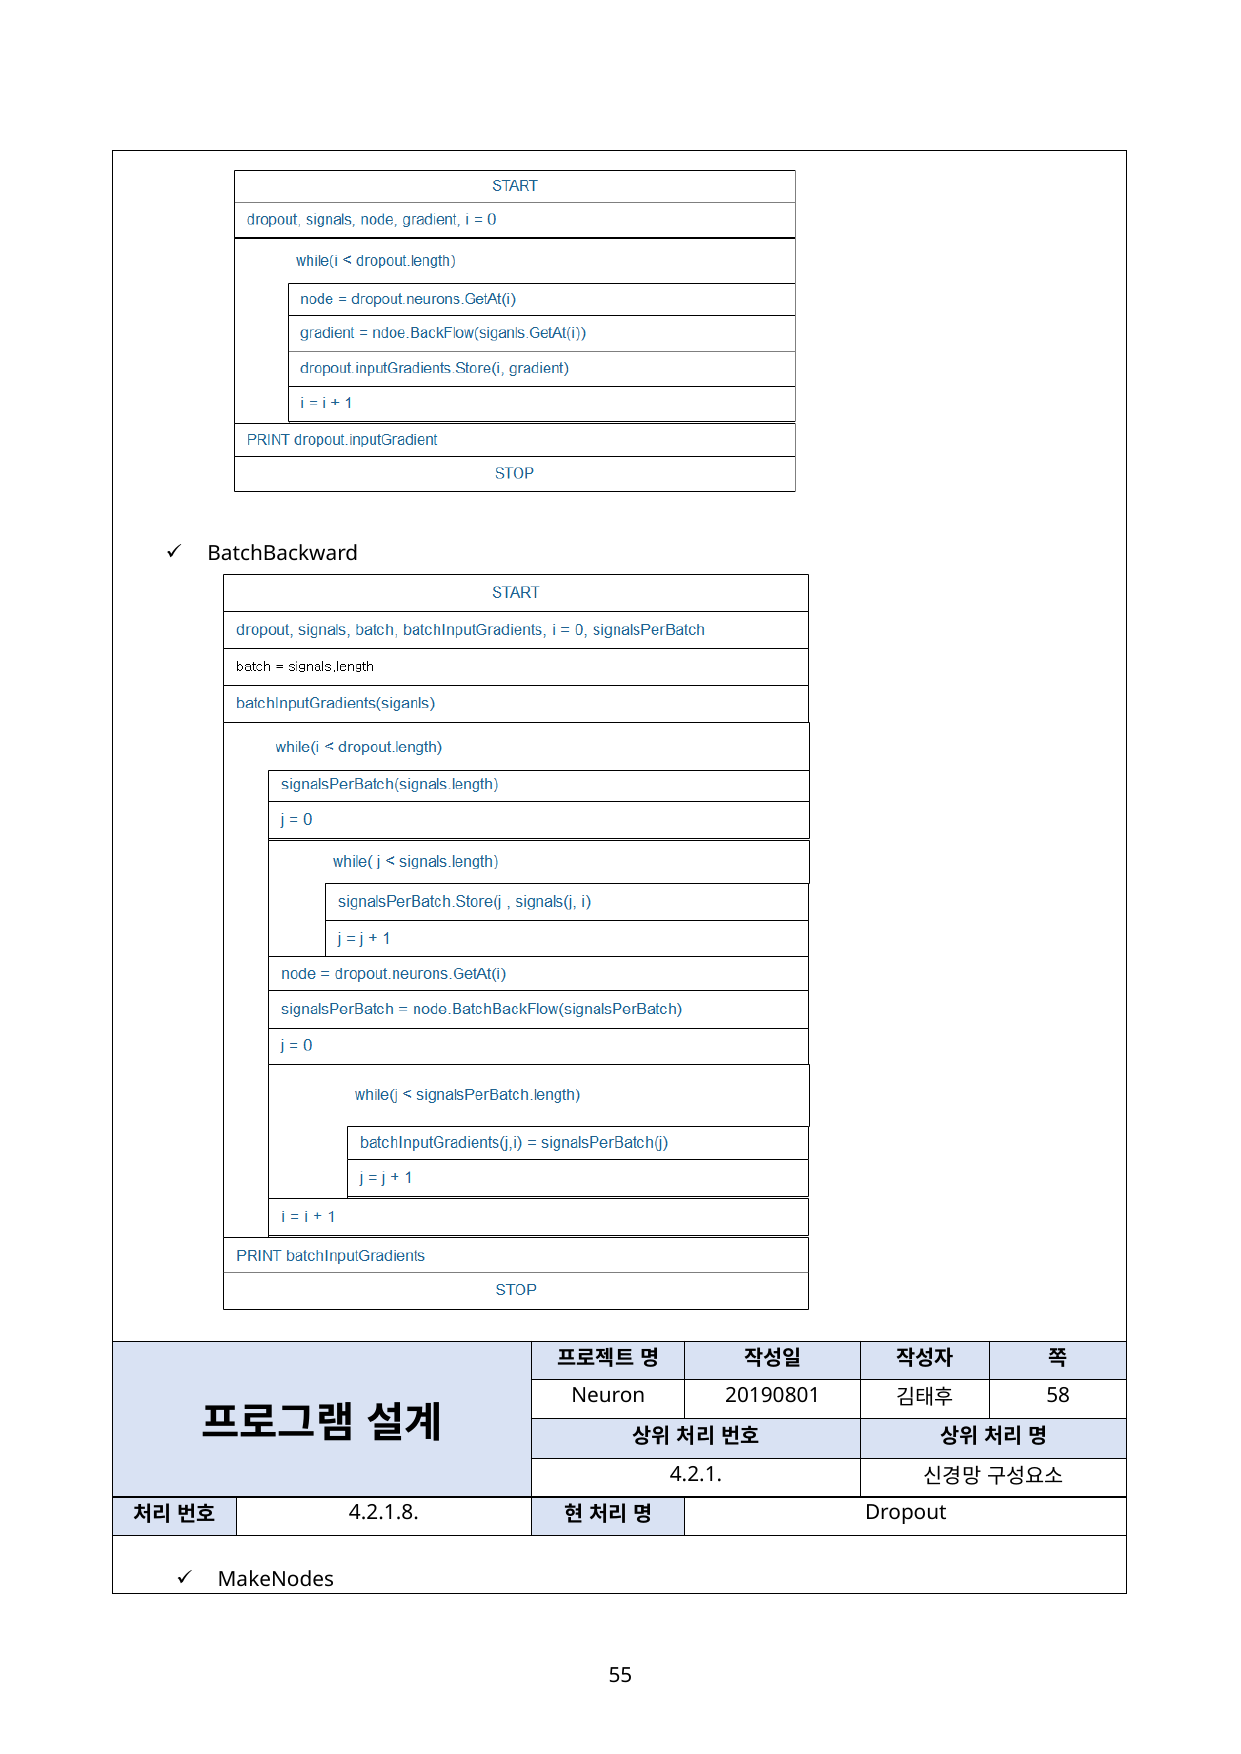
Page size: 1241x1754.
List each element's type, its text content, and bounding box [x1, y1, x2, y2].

table_cell 4.2.1. [532, 1459, 860, 1496]
table_cell 쪽 [990, 1342, 1126, 1379]
table_cell 신경망 구성요소 [861, 1459, 1126, 1496]
picture [217, 566, 817, 1313]
table_cell 작성일 [685, 1342, 860, 1379]
table_cell 프로젝트 명 [532, 1342, 684, 1379]
table_cell 현 처리 명 [532, 1498, 684, 1535]
table_cell 20190801 [685, 1380, 860, 1418]
table_cell 상위 처리 번호 [532, 1419, 860, 1458]
table_cell 처리 번호 [113, 1498, 236, 1535]
table_cell 프로그램 설계 [113, 1342, 531, 1496]
table_cell MakeNodes [113, 1536, 1126, 1593]
table_cell 김태후 [861, 1380, 989, 1418]
table_cell 4.2.1.8. [237, 1498, 531, 1535]
table_cell 작성자 [861, 1342, 989, 1379]
table_cell 58 [990, 1380, 1126, 1418]
table_cell Neuron [532, 1380, 684, 1418]
table_cell 상위 처리 명 [861, 1419, 1126, 1458]
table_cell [113, 151, 1126, 1341]
picture [217, 151, 827, 510]
table_cell Dropout [685, 1498, 1126, 1535]
